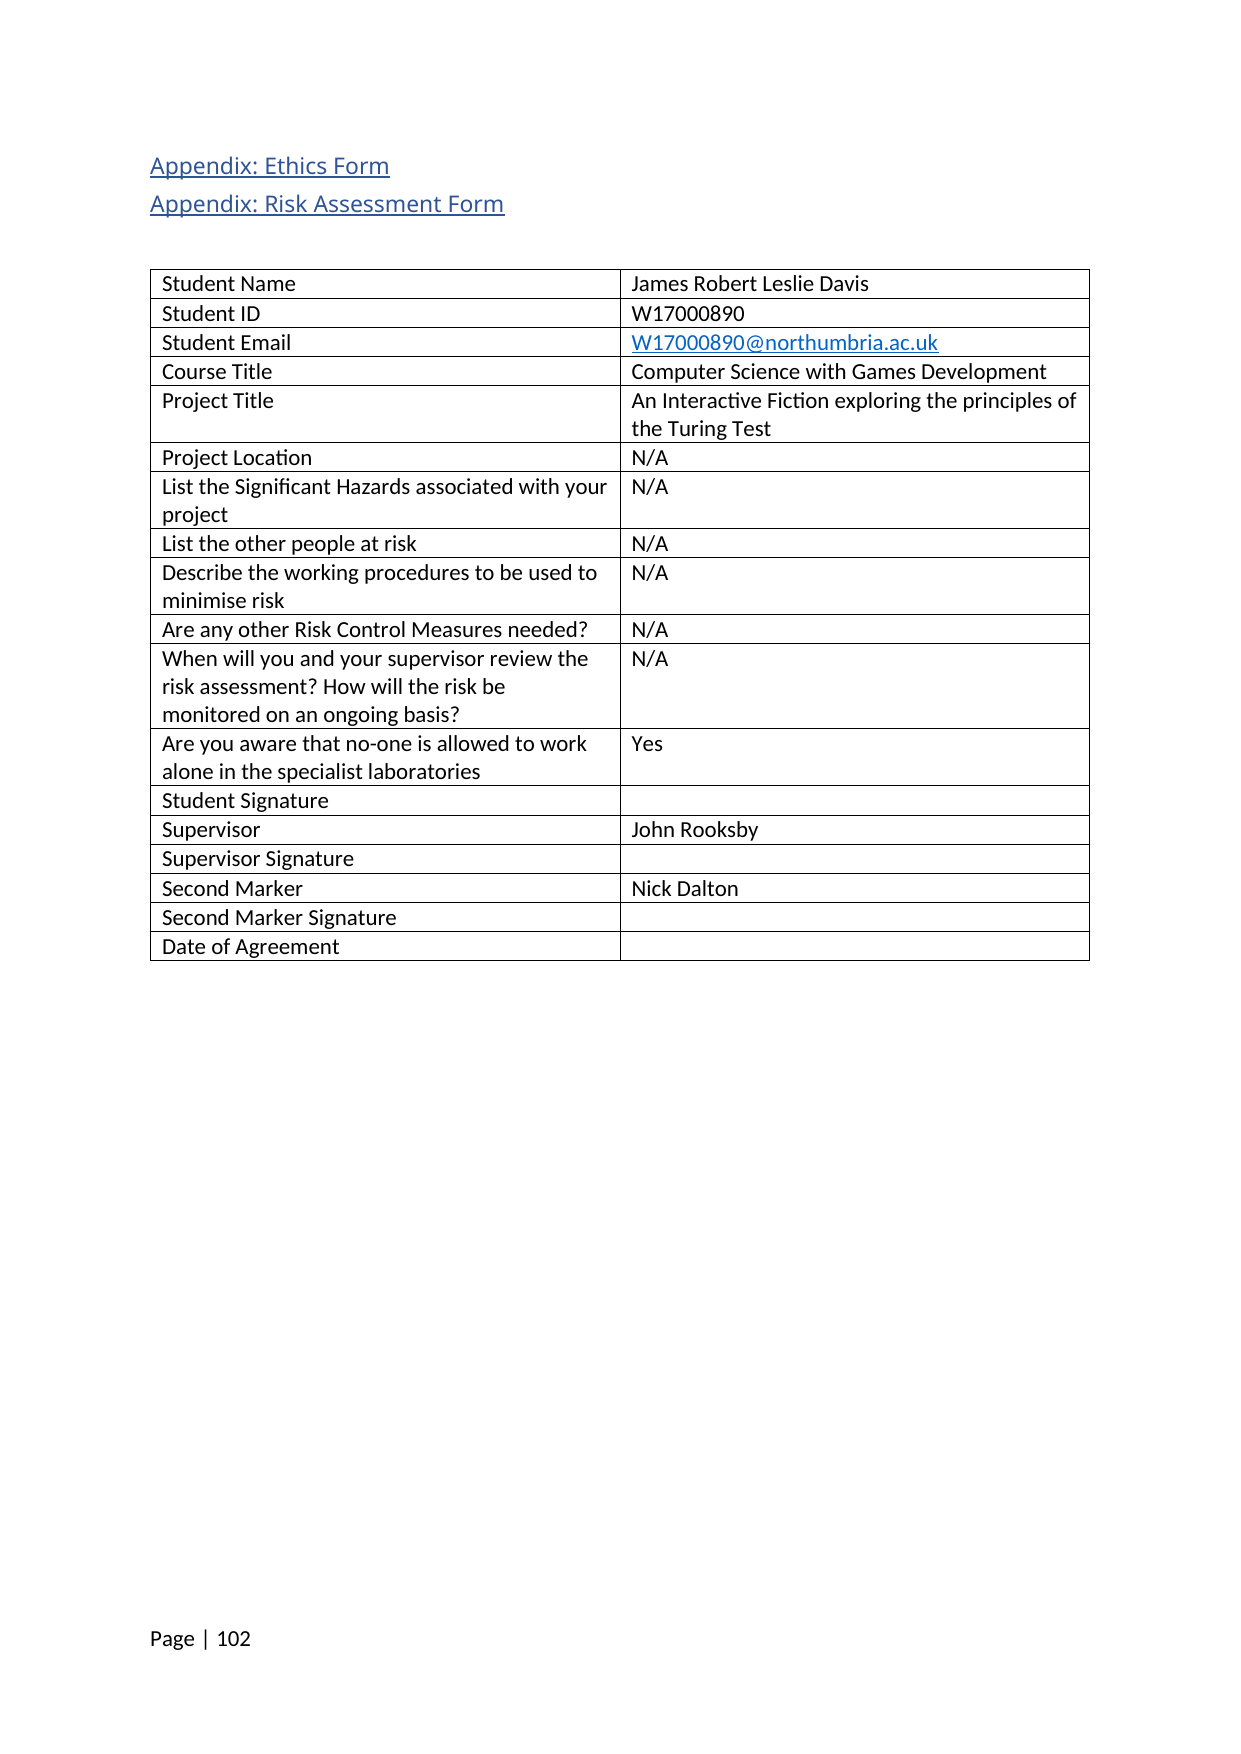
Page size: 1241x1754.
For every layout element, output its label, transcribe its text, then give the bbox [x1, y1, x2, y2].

table_cell N/A [621, 644, 1089, 728]
table_cell Course Title [151, 357, 620, 385]
table_cell Student ID [151, 299, 620, 327]
table_cell John Rooksby [621, 816, 1089, 843]
table_cell Describe the working procedures to be used to minimise risk [151, 558, 620, 614]
table_cell Computer Science with Games Development [621, 357, 1089, 385]
table_cell N/A [621, 472, 1089, 528]
table_cell N/A [621, 558, 1089, 614]
table_cell Supervisor Signature [151, 845, 620, 873]
subtitle Appendix: Ethics Form [150, 150, 1090, 181]
table_header Student Name [151, 270, 620, 298]
table_cell [621, 932, 1089, 960]
table_cell Are any other Risk Control Measures needed? [151, 615, 620, 643]
table_cell Student Signature [151, 786, 620, 814]
table_cell N/A [621, 443, 1089, 471]
table_cell List the other people at risk [151, 529, 620, 557]
table_header James Robert Leslie Davis [621, 270, 1089, 298]
table_cell W17000890@northumbria.ac.uk [621, 328, 1089, 356]
table_cell Student Email [151, 328, 620, 356]
table_cell N/A [621, 529, 1089, 557]
table_cell Second Marker [151, 874, 620, 902]
table_cell Date of Agreement [151, 932, 620, 960]
table_cell Yes [621, 729, 1089, 785]
table_cell Nick Dalton [621, 874, 1089, 902]
table_cell [621, 903, 1089, 931]
table_cell W17000890 [621, 299, 1089, 327]
subtitle Appendix: Risk Assessment Form [150, 188, 1090, 219]
table_cell Project Title [151, 386, 620, 442]
table_cell [621, 845, 1089, 873]
table_cell Are you aware that no-one is allowed to work alone in the specialist laboratories [151, 729, 620, 785]
table_cell N/A [621, 615, 1089, 643]
table_cell Project Location [151, 443, 620, 471]
table_cell Second Marker Signature [151, 903, 620, 931]
table_cell When will you and your supervisor review the risk assessment? How will the risk be monitored on an ongoing basis? [151, 644, 620, 728]
table_cell [621, 786, 1089, 814]
table_cell Supervisor [151, 816, 620, 843]
table_cell An Interactive Fiction exploring the principles of the Turing Test [621, 386, 1089, 442]
table_cell List the Significant Hazards associated with your project [151, 472, 620, 528]
